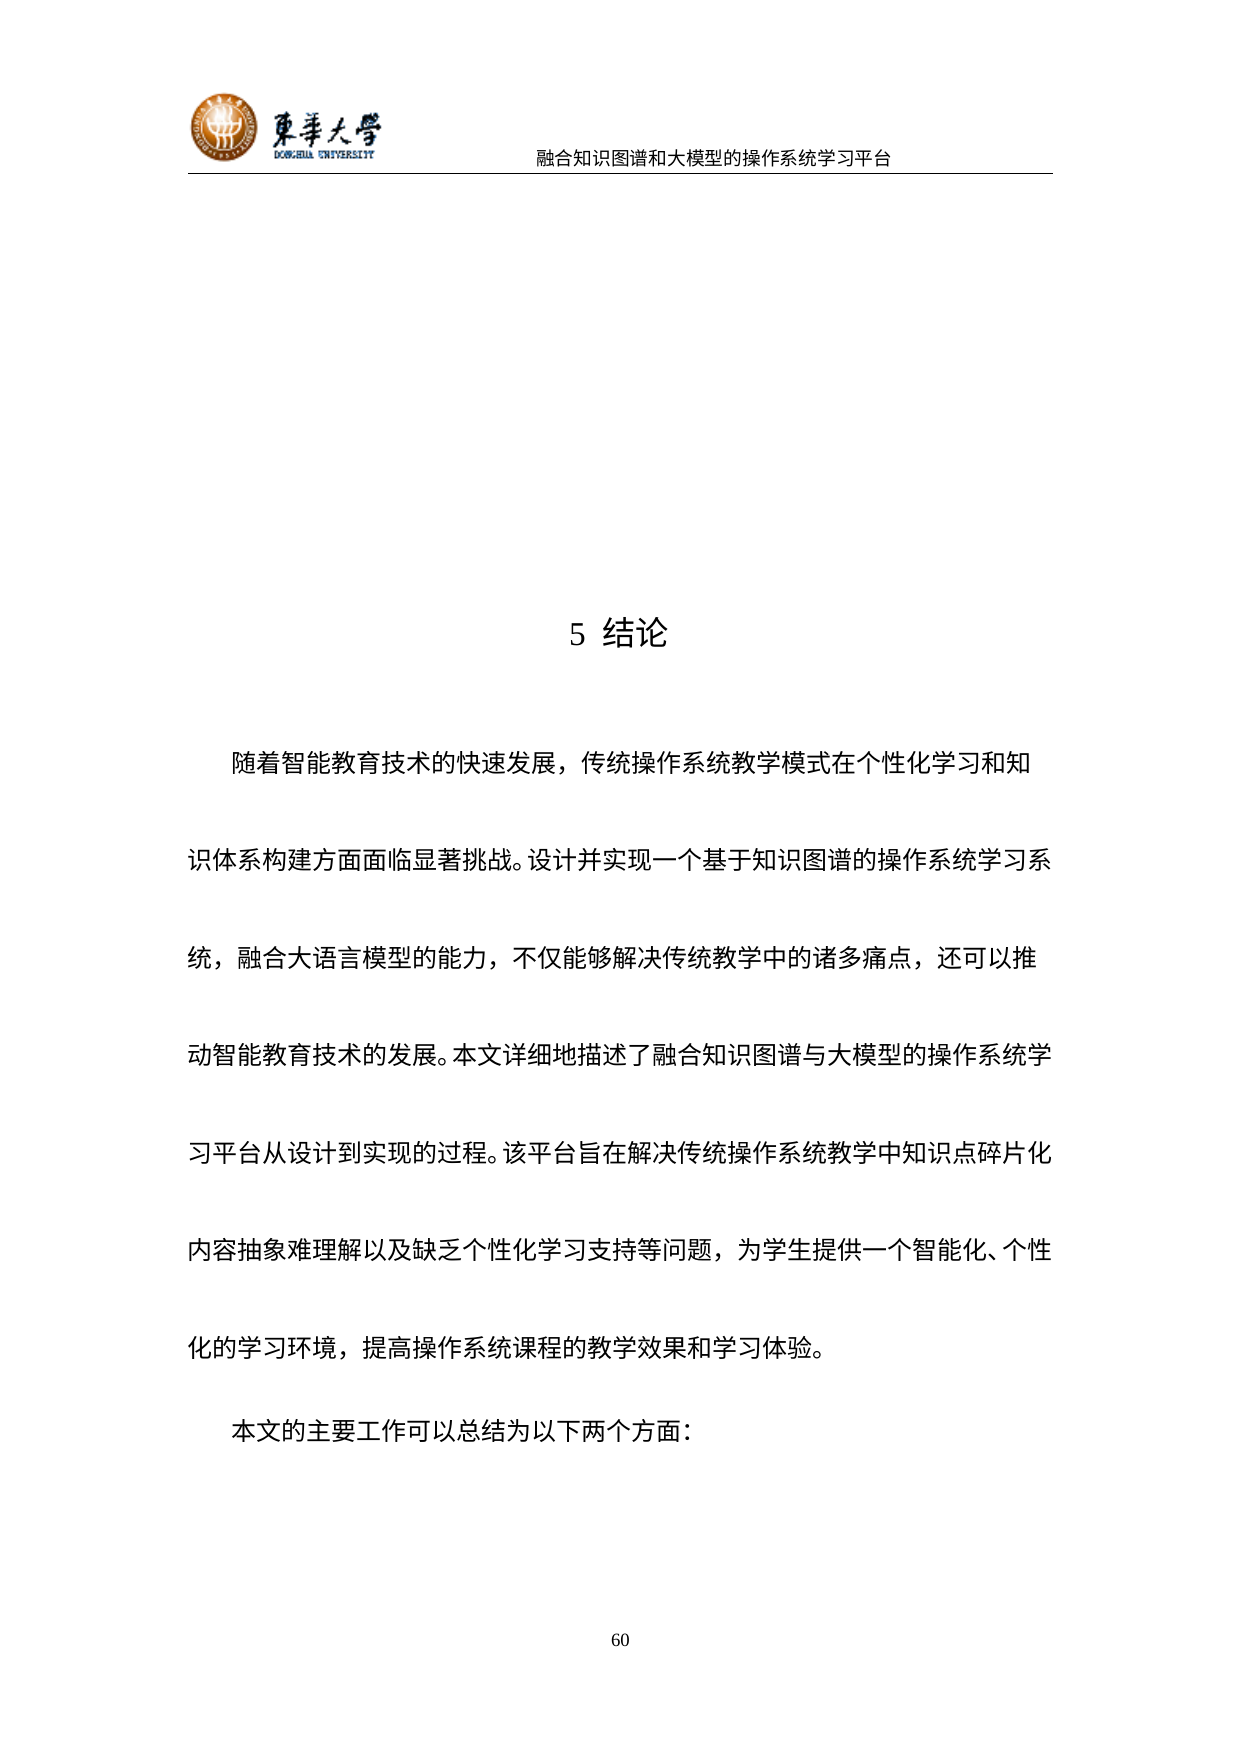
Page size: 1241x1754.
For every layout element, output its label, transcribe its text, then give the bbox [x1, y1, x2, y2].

text 本文的主要工作可以总结为以下两个方面： [187, 1397, 1053, 1462]
list 5 结论 [187, 599, 1050, 664]
picture [187, 88, 386, 165]
text 随着智能教育技术的快速发展，传统操作系统教学模式在个性化学习和知识体系构建方面面临显著挑战。设计并实现一个基于知识图谱的操作系统学习系统，融合大语言模型的能力，不仅能够解决传统教学中的诸多痛点，还可以推动智能教育技术的发展。本文详细地描述了融合知识图谱与大模型的操作系统学习平台从设计到实现的过程。该平台旨在解决传统操作系统教学中知识点碎片化、内容抽象难理解以及缺乏个性化学习支持等问题，为学生提供一个智能化、个性化的学习环境，提高操作系统课程的教学效果和学习体验。 [187, 729, 1053, 1379]
